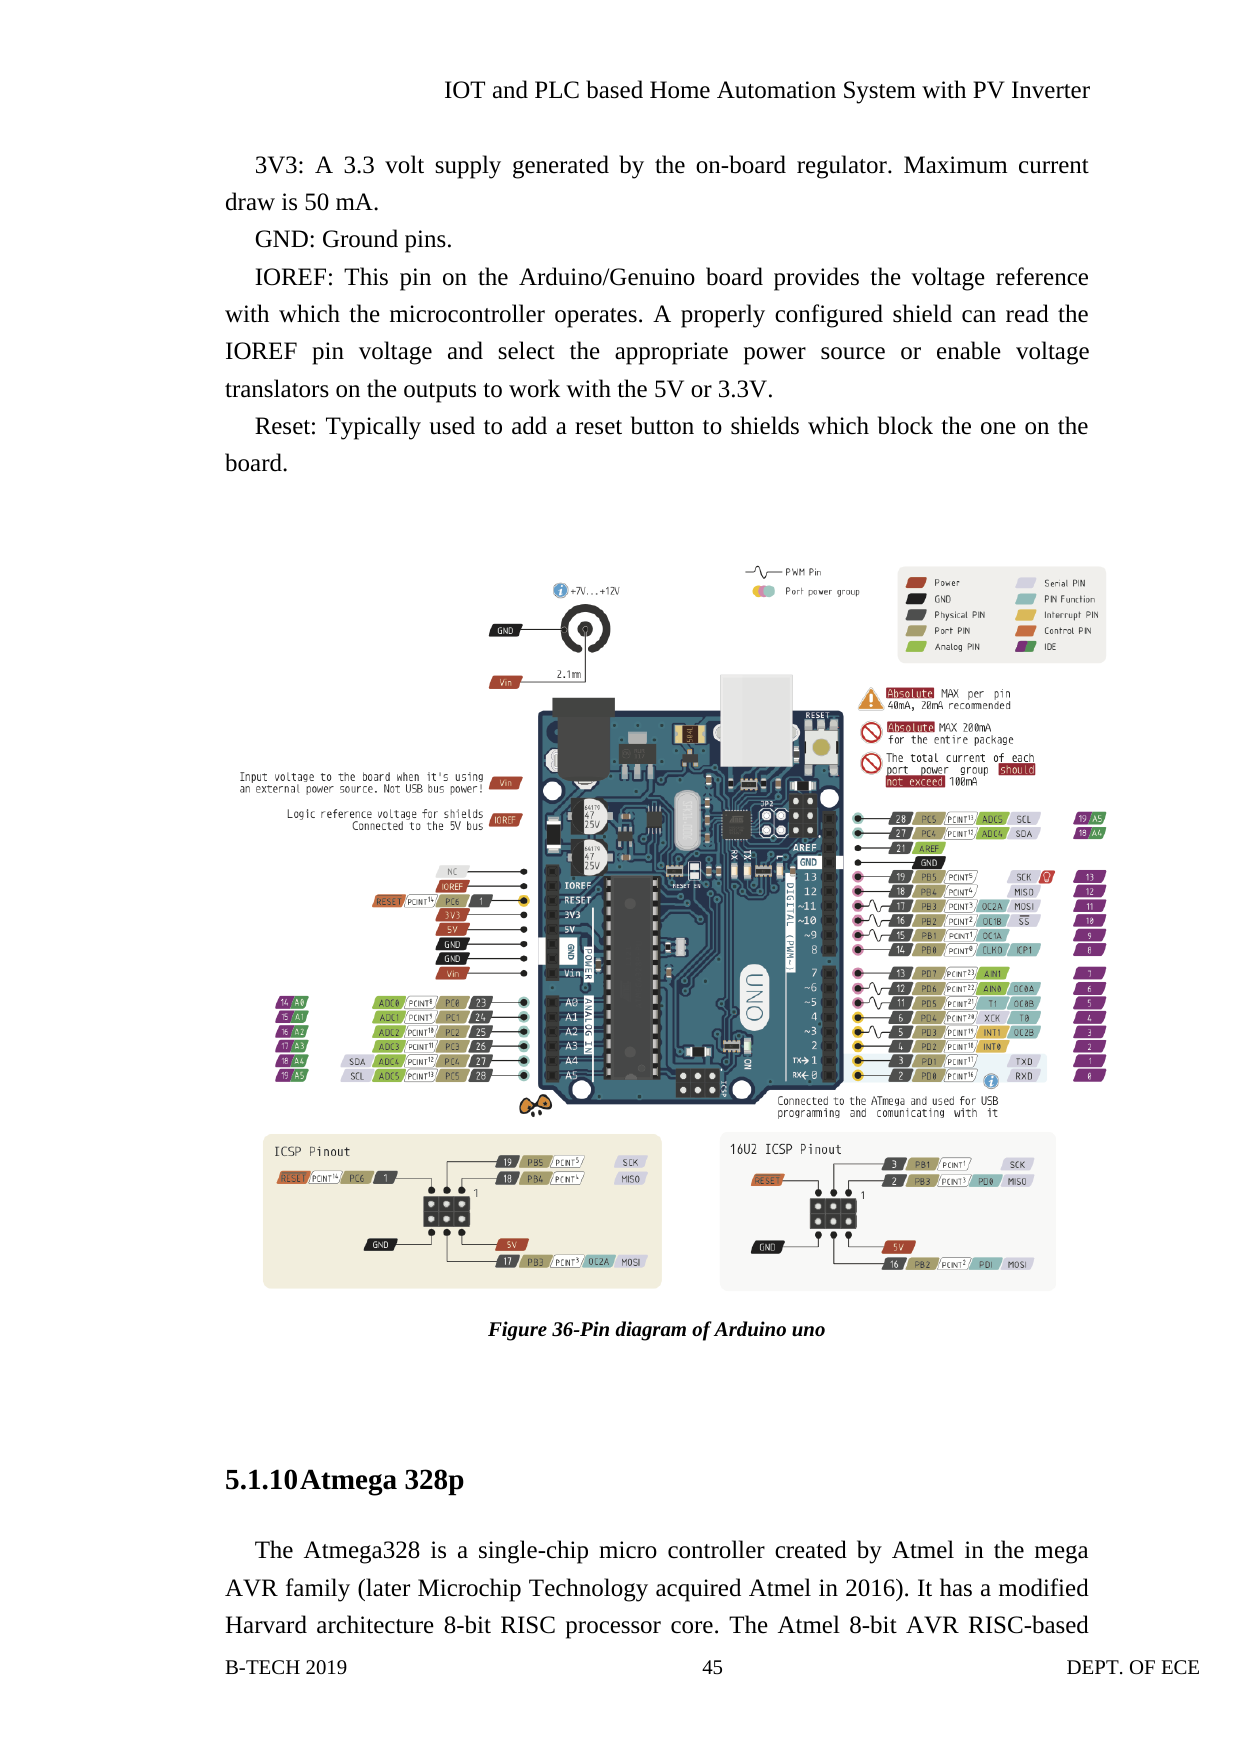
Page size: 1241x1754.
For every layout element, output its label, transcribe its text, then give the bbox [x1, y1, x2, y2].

subtitle Atmega 328p [225, 1462, 1090, 1495]
text 3V3: A 3.3 volt supply generated by the on-board regulator. Maximum current draw is 50 mA. [225, 150, 1090, 216]
text Figure 36-Pin diagram of Arduino uno [225, 1317, 1090, 1341]
text Reset: Typically used to add a reset button to shields which block the one on the board. [225, 411, 1090, 477]
picture [225, 522, 1143, 1308]
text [225, 1535, 1090, 1639]
text GND: Ground pins. [225, 224, 1090, 253]
text IOREF: This pin on the Arduino/Genuino board provides the voltage reference with which the microcontroller operates. A properly configured shield can read the IOREF pin voltage and select the appropriate power source or enable voltage translators on the outputs to work with the 5V or 3.3V. [225, 262, 1090, 402]
